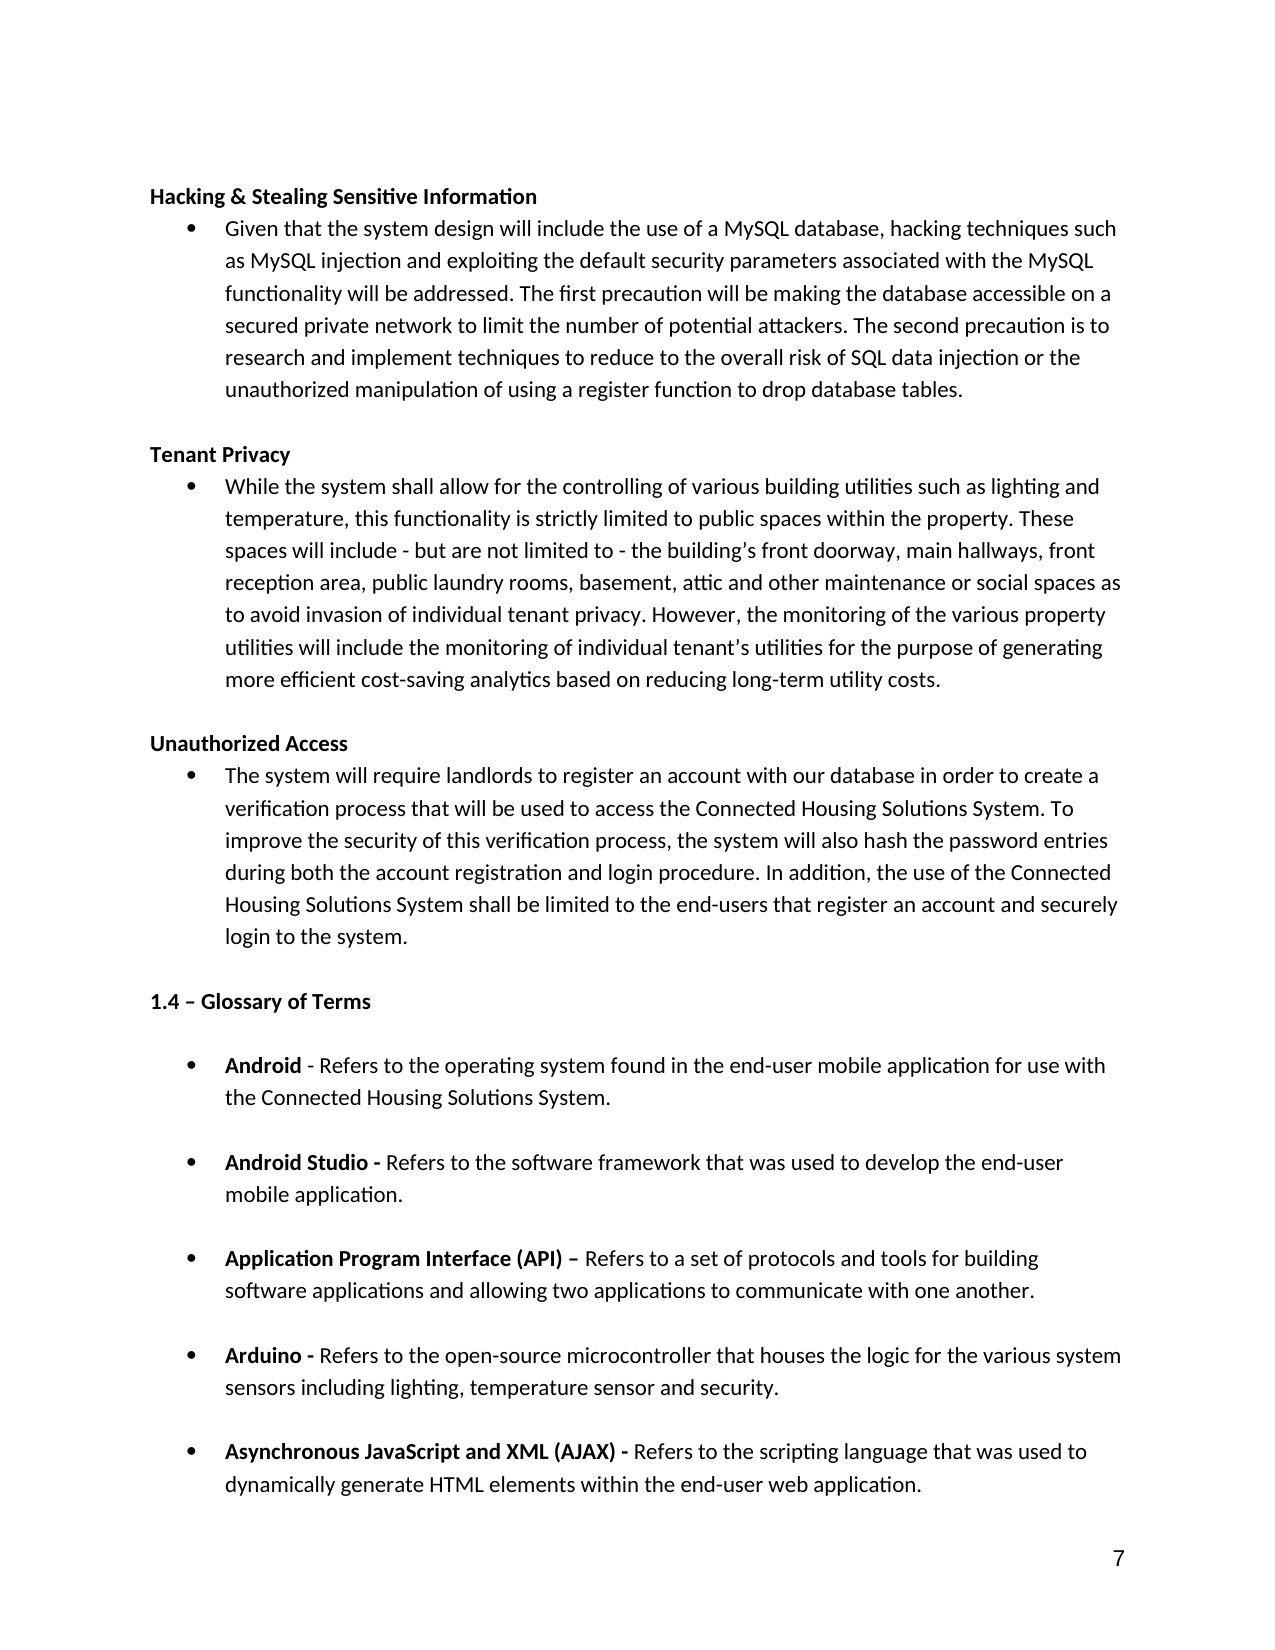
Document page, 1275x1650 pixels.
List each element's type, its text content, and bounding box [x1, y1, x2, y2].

text Unauthorized Access [150, 729, 1125, 757]
list Application Program Interface (API) – Refers to a set of protocols and tools for building software applications and allowing two applications to communicate with one another. [187, 1244, 1125, 1304]
list The system will require landlords to register an account with our database in order to create a verification process that will be used to access the Connected Housing Solutions System. To improve the security of this verification process, the system will also hash the password entries during both the account registration and login procedure. In addition, the use of the Connected Housing Solutions System shall be limited to the end-users that register an account and securely login to the system. [187, 762, 1125, 951]
list Android Studio - Refers to the software framework that was used to develop the end-user mobile application. [187, 1148, 1125, 1208]
text 1.4 – Glossary of Terms [150, 987, 1125, 1015]
text Hacking & Stealing Sensitive Information [150, 182, 1125, 210]
list Android - Refers to the operating system found in the end-user mobile application for use with the Connected Housing Solutions System. [187, 1051, 1125, 1111]
list Asynchronous JavaScript and XML (AJAX) - Refers to the scripting language that was used to dynamically generate HTML elements within the end-user web application. [187, 1437, 1125, 1498]
text Tenant Privacy [150, 440, 1125, 468]
list Given that the system design will include the use of a MySQL database, hacking techniques such as MySQL injection and exploiting the default security parameters associated with the MySQL functionality will be addressed. The first precaution will be making the database accessible on a secured private network to limit the number of potential attackers. The second precaution is to research and implement techniques to reduce to the overall risk of SQL data injection or the unauthorized manipulation of using a register function to drop database tables. [187, 214, 1125, 403]
list Arduino - Refers to the open-source microcontroller that houses the logic for the various system sensors including lighting, temperature sensor and security. [187, 1341, 1125, 1401]
list While the system shall allow for the controlling of various building utilities such as lighting and temperature, this functionality is strictly limited to public spaces within the property. These spaces will include - but are not limited to - the building’s front doorway, main hallways, front reception area, public laundry rooms, basement, attic and other maintenance or social spaces as to avoid invasion of individual tenant privacy. However, the monitoring of the various property utilities will include the monitoring of individual tenant’s utilities for the purpose of generating more efficient cost-saving analytics based on reducing long-term utility costs. [187, 472, 1125, 693]
